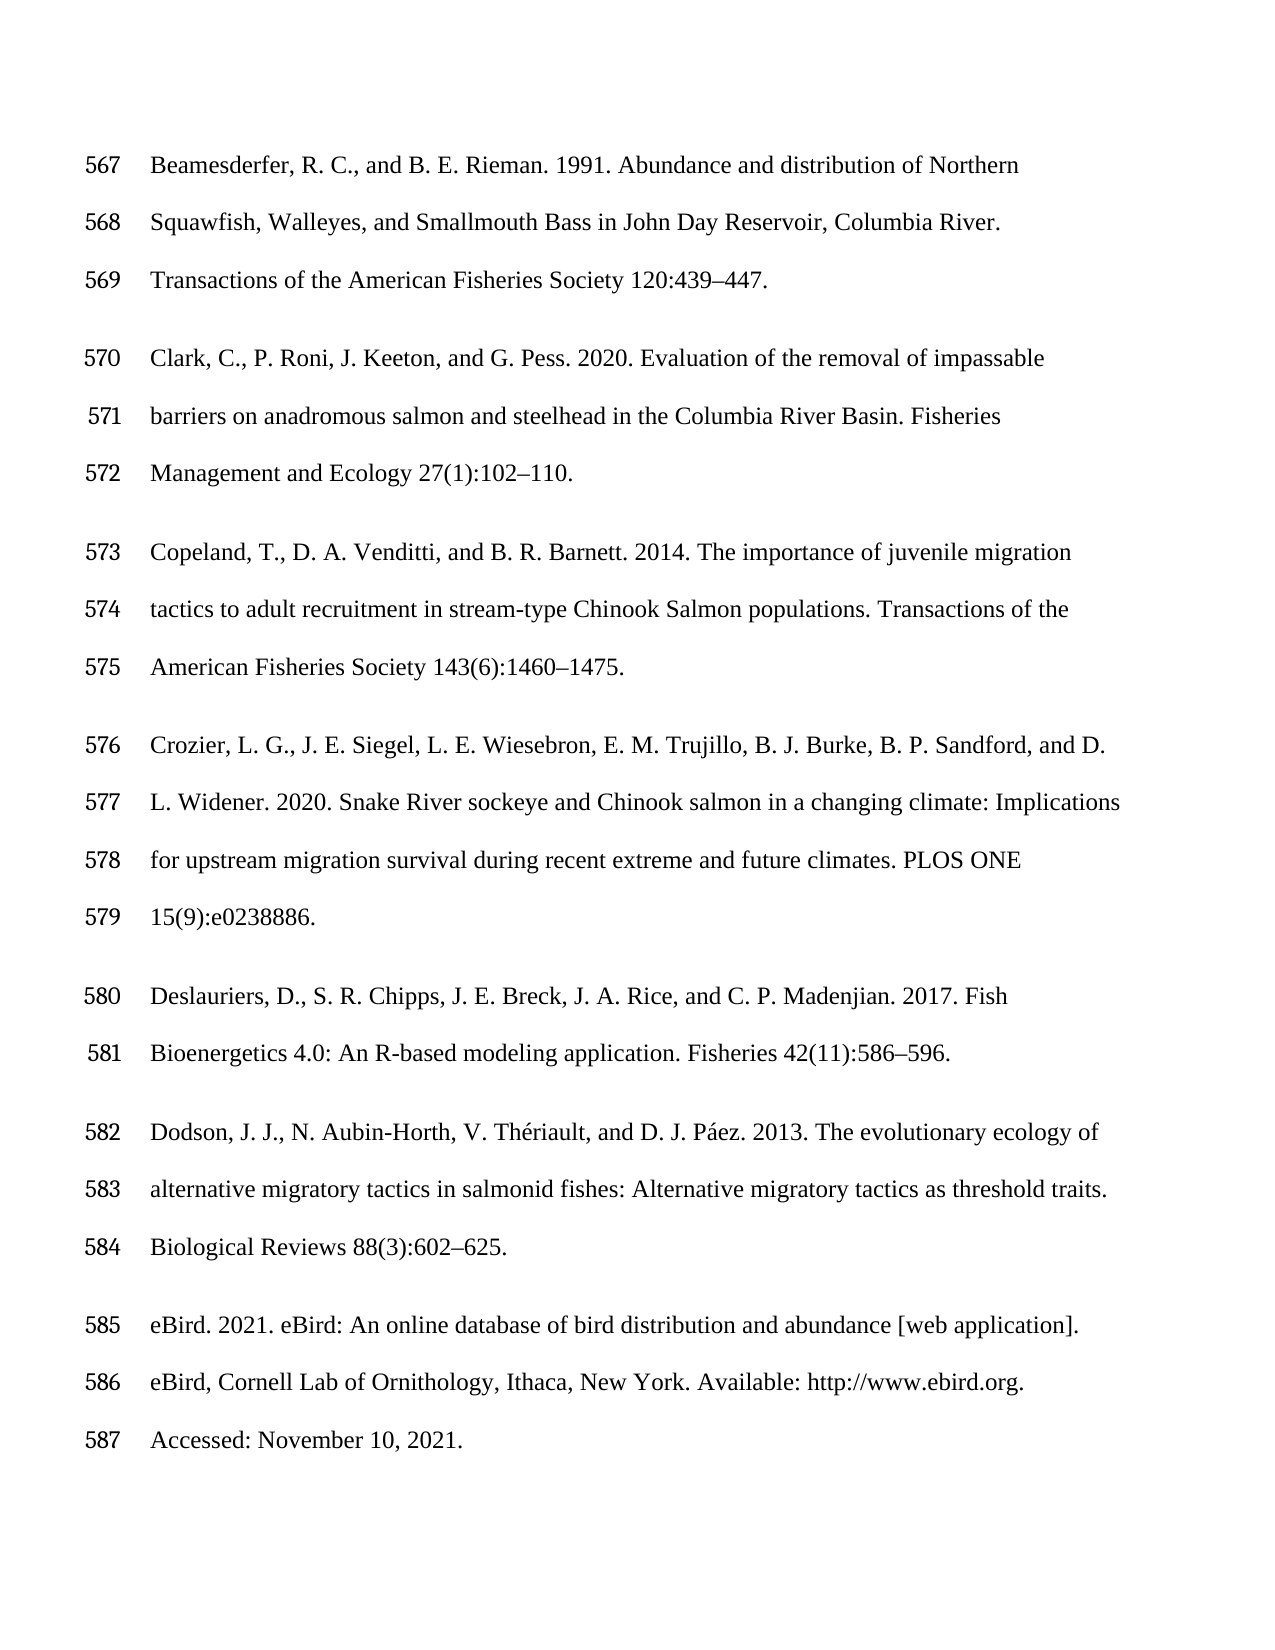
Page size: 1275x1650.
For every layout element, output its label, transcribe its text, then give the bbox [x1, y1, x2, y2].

text Copeland, T., D. A. Venditti, and B. R. Barnett. 2014. The importance of juvenile migration tactics to adult recruitment in stream-type Chinook Salmon populations. Transactions of the American Fisheries Society 143(6):1460–1475. [150, 537, 1125, 680]
text Dodson, J. J., N. Aubin-Horth, V. Thériault, and D. J. Páez. 2013. The evolutionary ecology of alternative migratory tactics in salmonid fishes: Alternative migratory tactics as threshold traits. Biological Reviews 88(3):602–625. [150, 1117, 1125, 1260]
text Crozier, L. G., J. E. Siegel, L. E. Wiesebron, E. M. Trujillo, B. J. Burke, B. P. Sandford, and D. L. Widener. 2020. Snake River sockeye and Chinook salmon in a changing climate: Implications for upstream migration survival during recent extreme and future climates. PLOS ONE 15(9):e0238886. [150, 730, 1125, 931]
text Beamesderfer, R. C., and B. E. Rieman. 1991. Abundance and distribution of Northern Squawfish, Walleyes, and Smallmouth Bass in John Day Reservoir, Columbia River. Transactions of the American Fisheries Society 120:439–447. [150, 150, 1125, 294]
text Deslauriers, D., S. R. Chipps, J. E. Breck, J. A. Rice, and C. P. Madenjian. 2017. Fish Bioenergetics 4.0: An R-based modeling application. Fisheries 42(11):586–596. [150, 981, 1125, 1067]
text Clark, C., P. Roni, J. Keeton, and G. Pess. 2020. Evaluation of the removal of impassable barriers on anadromous salmon and steelhead in the Columbia River Basin. Fisheries Management and Ecology 27(1):102–110. [150, 343, 1125, 487]
text eBird. 2021. eBird: An online database of bird distribution and abundance [web application]. eBird, Cornell Lab of Ornithology, Ithaca, New York. Available: http://www.ebird.org. Accessed: November 10, 2021. [150, 1310, 1125, 1454]
